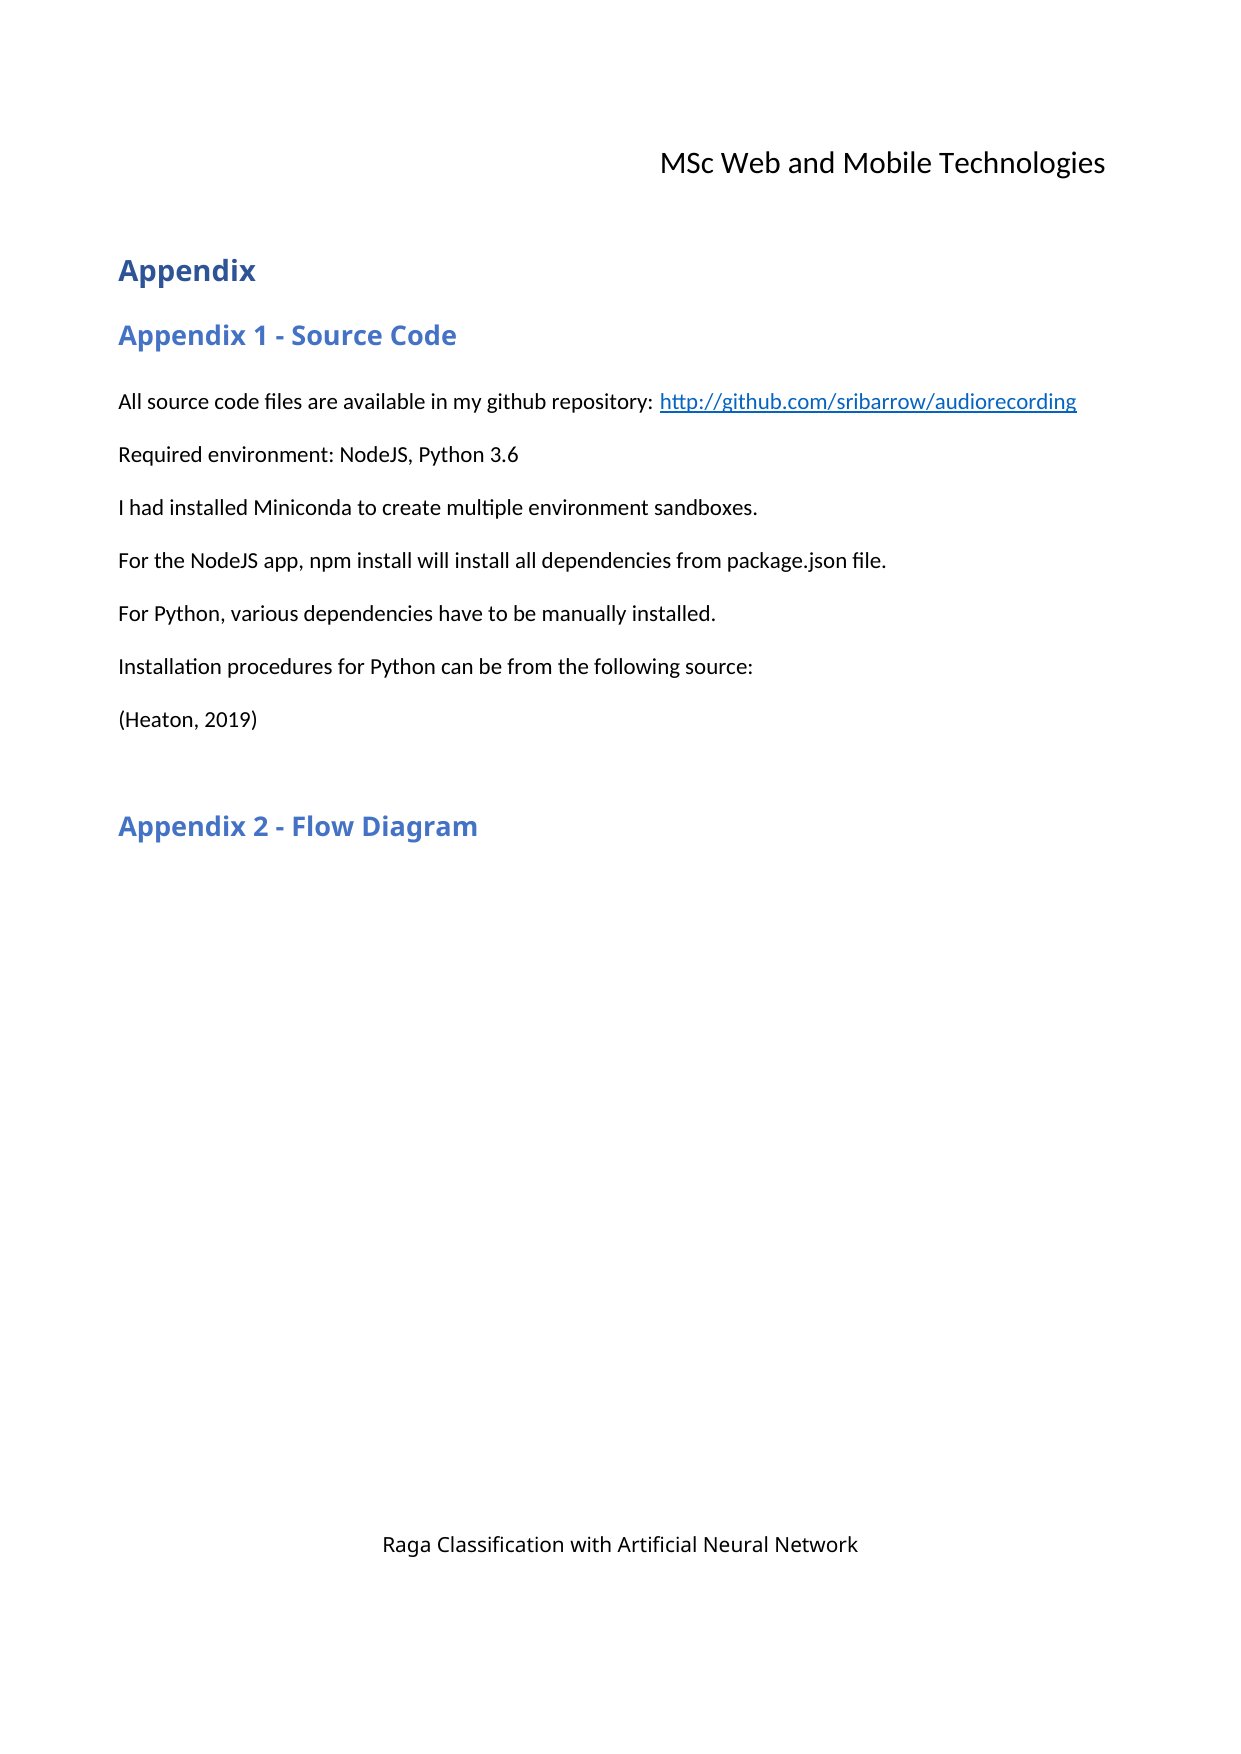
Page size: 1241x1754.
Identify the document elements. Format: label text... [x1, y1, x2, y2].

text Installation procedures for Python can be from the following source: [118, 652, 1122, 680]
text For Python, various dependencies have to be manually installed. [118, 599, 1122, 627]
subtitle Appendix [118, 250, 1122, 290]
text All source code files are available in my github repository: http://github.com/sribarrow/audiorecording [118, 387, 1122, 415]
text I had installed Miniconda to create multiple environment sandboxes. [118, 493, 1122, 521]
subtitle Appendix 1 - Source Code [118, 317, 1122, 354]
text Required environment: NodeJS, Python 3.6 [118, 440, 1122, 468]
text For the NodeJS app, npm install will install all dependencies from package.json file. [118, 546, 1122, 574]
subtitle Appendix 2 - Flow Diagram [118, 807, 1122, 844]
